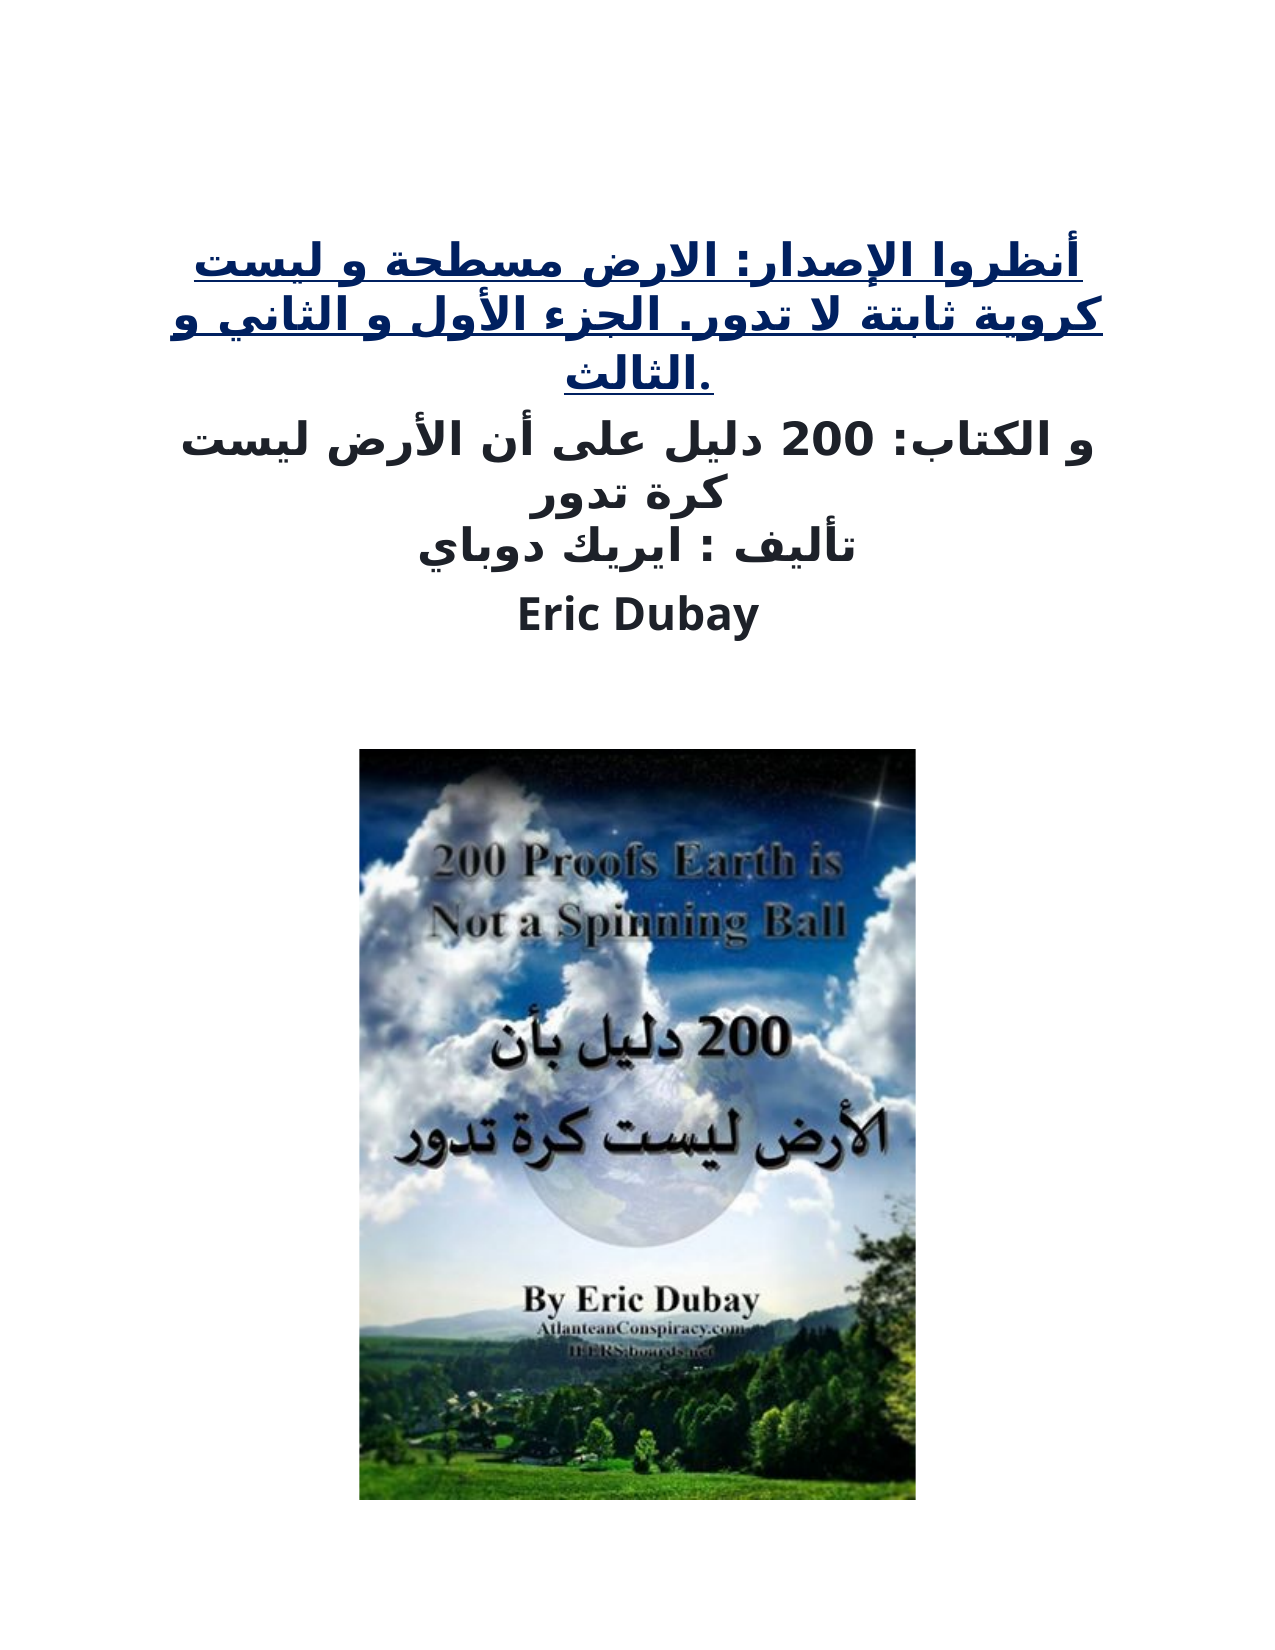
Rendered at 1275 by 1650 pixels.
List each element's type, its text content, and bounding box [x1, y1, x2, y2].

picture [359, 749, 916, 1500]
text أنظروا الإصدار: الارض مسطحة و ليست كروية ثابتة لا تدور. الجزء الأول و الثاني و الثالث. [150, 234, 1125, 403]
text و الكتاب: 200 دليل على أن الأرض ليست كرة تدور تأليف : ايريك دوباي [150, 412, 1125, 572]
text Eric Dubay [150, 582, 1125, 644]
